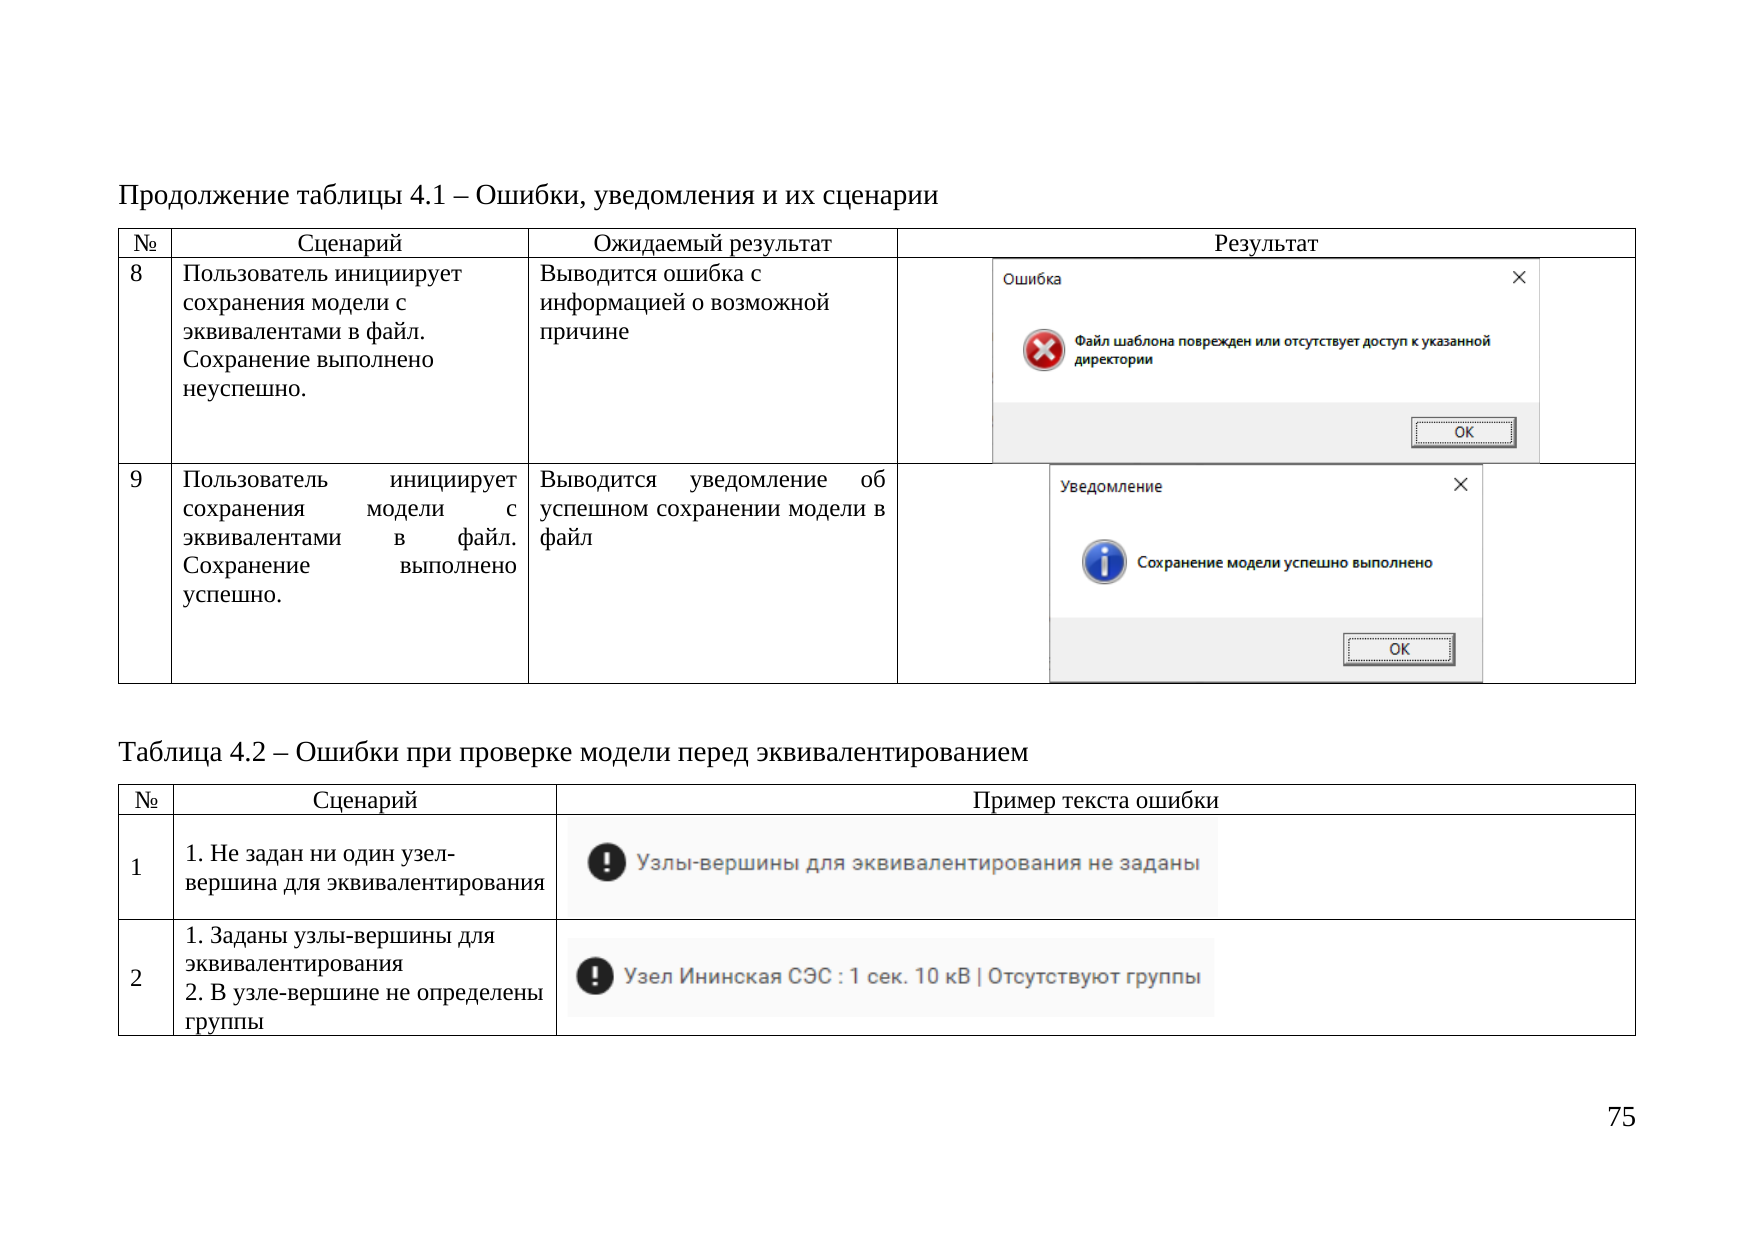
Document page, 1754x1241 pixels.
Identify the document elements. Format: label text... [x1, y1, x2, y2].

table_cell 1. Заданы узлы-вершины для эквивалентирования 2. В узле-вершине не определены группы [174, 920, 556, 1035]
text Продолжение таблицы 4.1 – Ошибки, уведомления и их сценарии [118, 177, 1636, 211]
table_cell 2 [119, 920, 173, 1035]
table_header № [119, 785, 173, 814]
table_cell Пользователь инициирует сохранения модели с эквивалентами в файл. Сохранение выполнено неуспешно. [172, 258, 528, 463]
table_cell 8 [119, 258, 171, 463]
table_cell [1540, 258, 1635, 463]
table_cell [557, 815, 1635, 919]
table_cell [898, 464, 1049, 682]
table_cell 1. Не задан ни один узел-вершина для эквивалентирования [174, 815, 556, 919]
table_header Ожидаемый результат [529, 229, 897, 257]
table_cell Выводится уведомление об успешном сохранении модели в файл [529, 464, 897, 682]
text Таблица 4.2 – Ошибки при проверке модели перед эквивалентированием [118, 734, 1636, 767]
table_cell 1 [119, 815, 173, 919]
table_cell [898, 258, 992, 463]
table_header Результат [898, 229, 1635, 257]
table_cell 9 [119, 464, 171, 682]
picture [567, 938, 1215, 1017]
table_cell [557, 920, 1635, 1035]
table_cell Пользователь инициирует сохранения модели с эквивалентами в файл. Сохранение выполнено успешно. [172, 464, 528, 682]
table_header Пример текста ошибки [557, 785, 1635, 814]
table_header Сценарий [174, 785, 556, 814]
table_cell Выводится ошибка с информацией о возможной причине [529, 258, 897, 463]
table_header Сценарий [172, 229, 528, 257]
table_cell [1484, 464, 1635, 682]
picture [567, 817, 1218, 917]
picture [992, 258, 1540, 683]
table_header № [119, 229, 171, 257]
